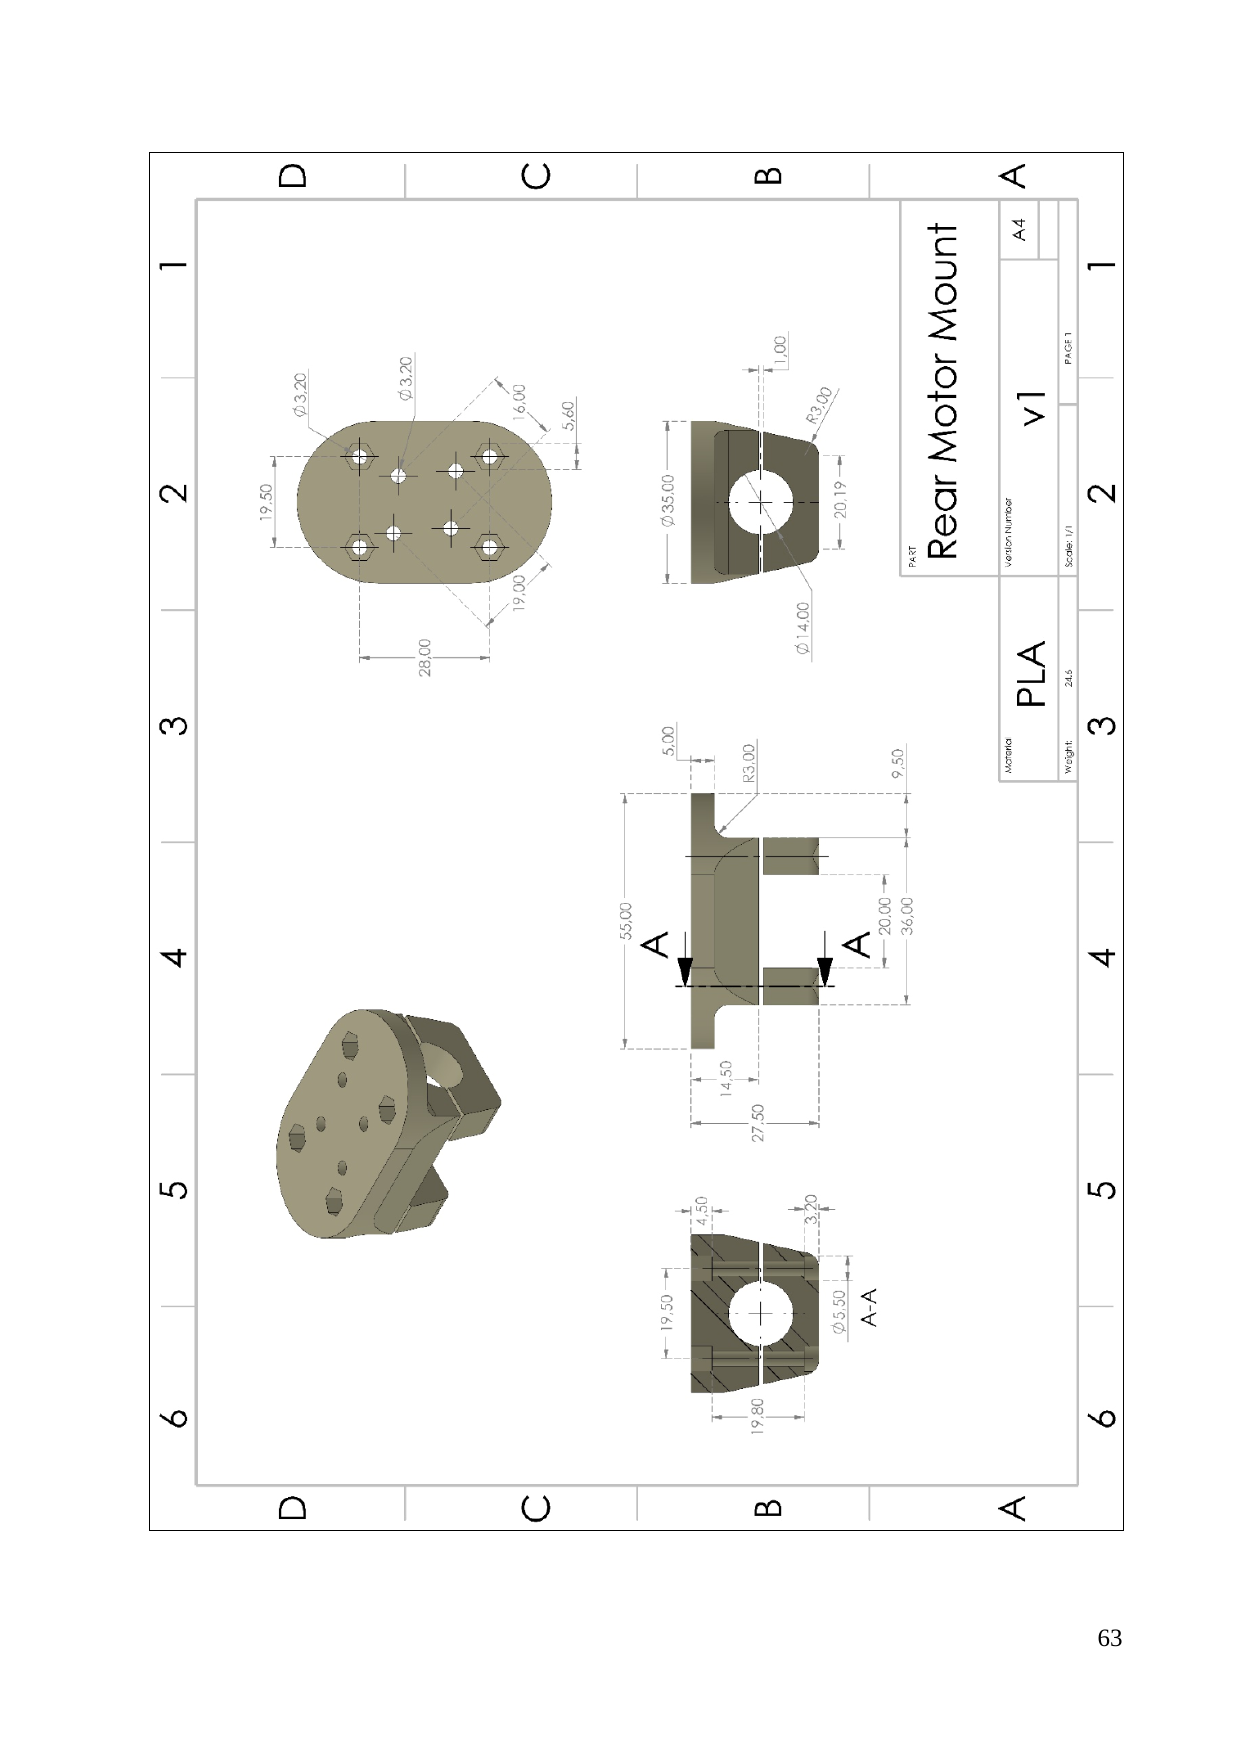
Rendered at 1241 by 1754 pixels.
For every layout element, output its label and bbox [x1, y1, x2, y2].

picture [151, 154, 1123, 1530]
